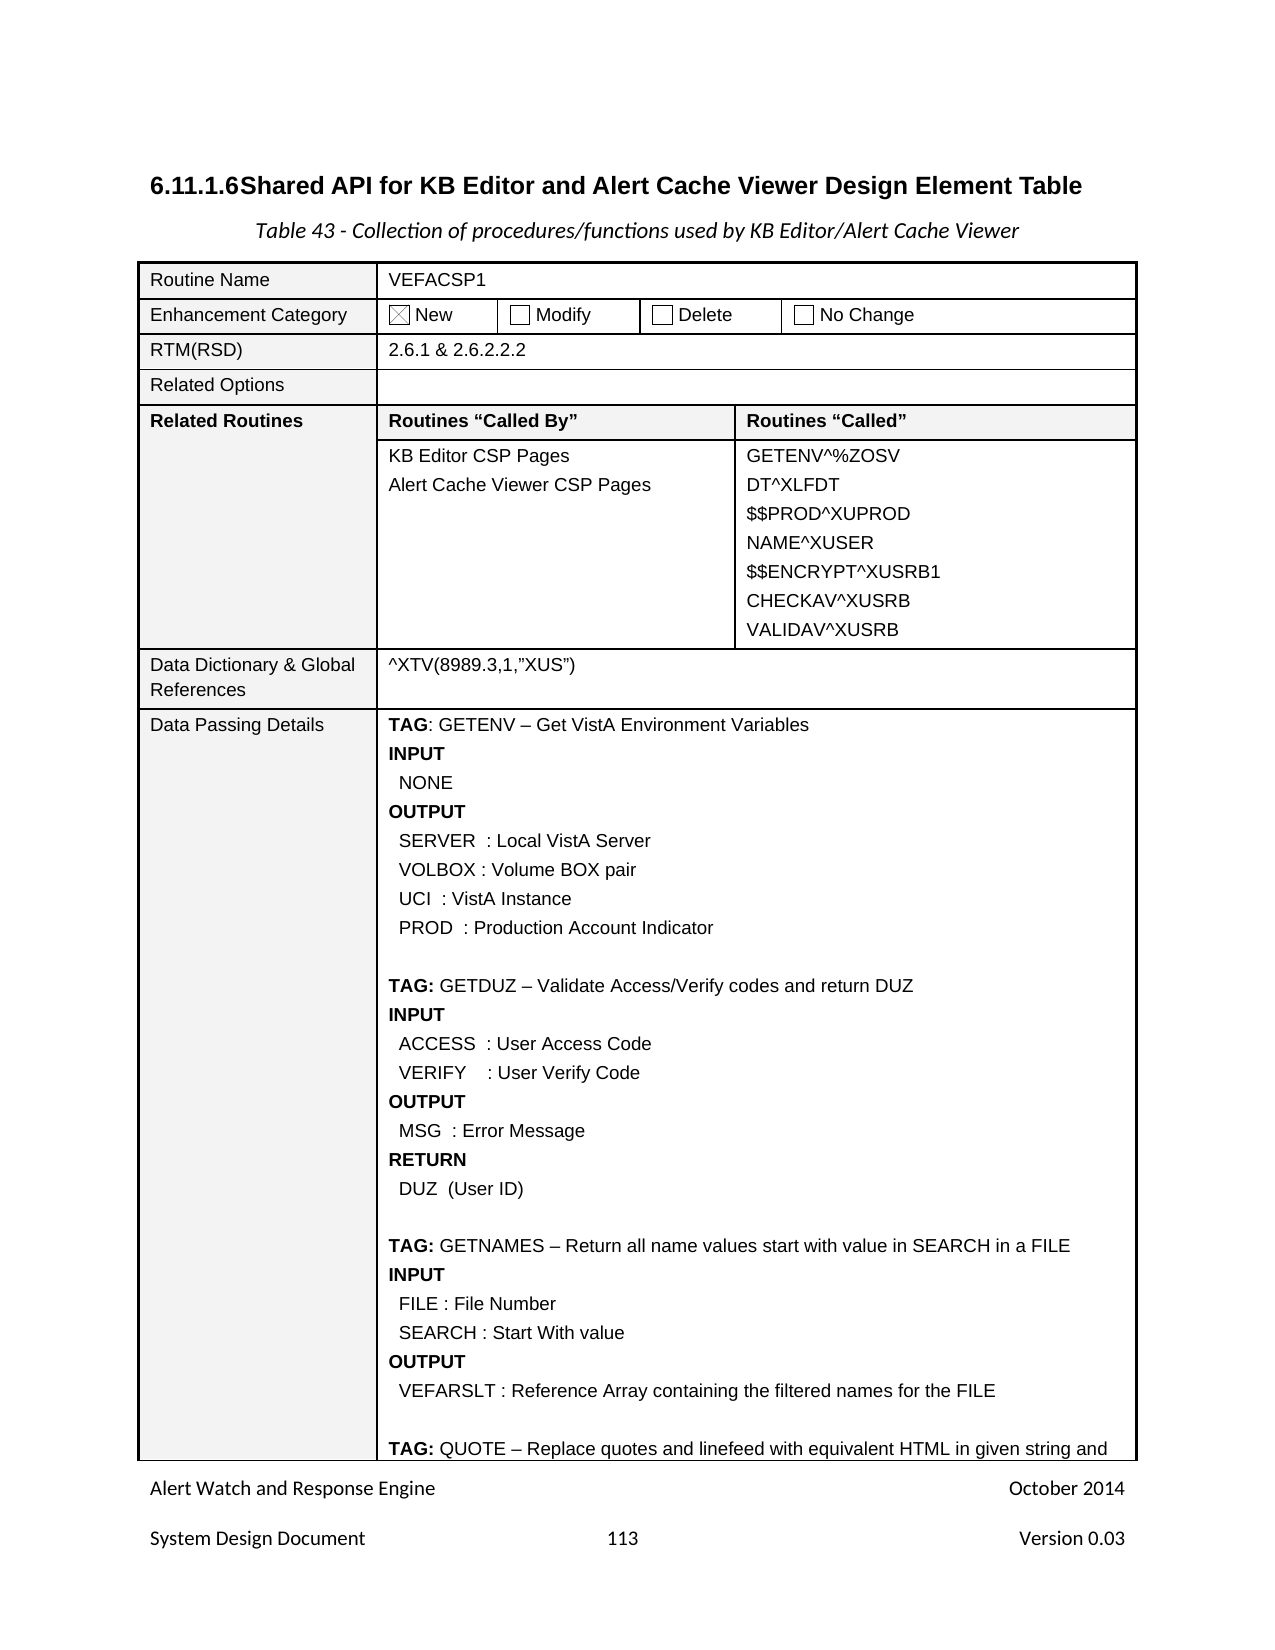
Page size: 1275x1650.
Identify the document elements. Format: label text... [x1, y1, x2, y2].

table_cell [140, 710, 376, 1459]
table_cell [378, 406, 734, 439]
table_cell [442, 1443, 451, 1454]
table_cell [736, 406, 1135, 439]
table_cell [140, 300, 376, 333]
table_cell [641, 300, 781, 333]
subtitle Shared API for KB Editor and Alert Cache Viewer Design Element Table [150, 171, 1125, 199]
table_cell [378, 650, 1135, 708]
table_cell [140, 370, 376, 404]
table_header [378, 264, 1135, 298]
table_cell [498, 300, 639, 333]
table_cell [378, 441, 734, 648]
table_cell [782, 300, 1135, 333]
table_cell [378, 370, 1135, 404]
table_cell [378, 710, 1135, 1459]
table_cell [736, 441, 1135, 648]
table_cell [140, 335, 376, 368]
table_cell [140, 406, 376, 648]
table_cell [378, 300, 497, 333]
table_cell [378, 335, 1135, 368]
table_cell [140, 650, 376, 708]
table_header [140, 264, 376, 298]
